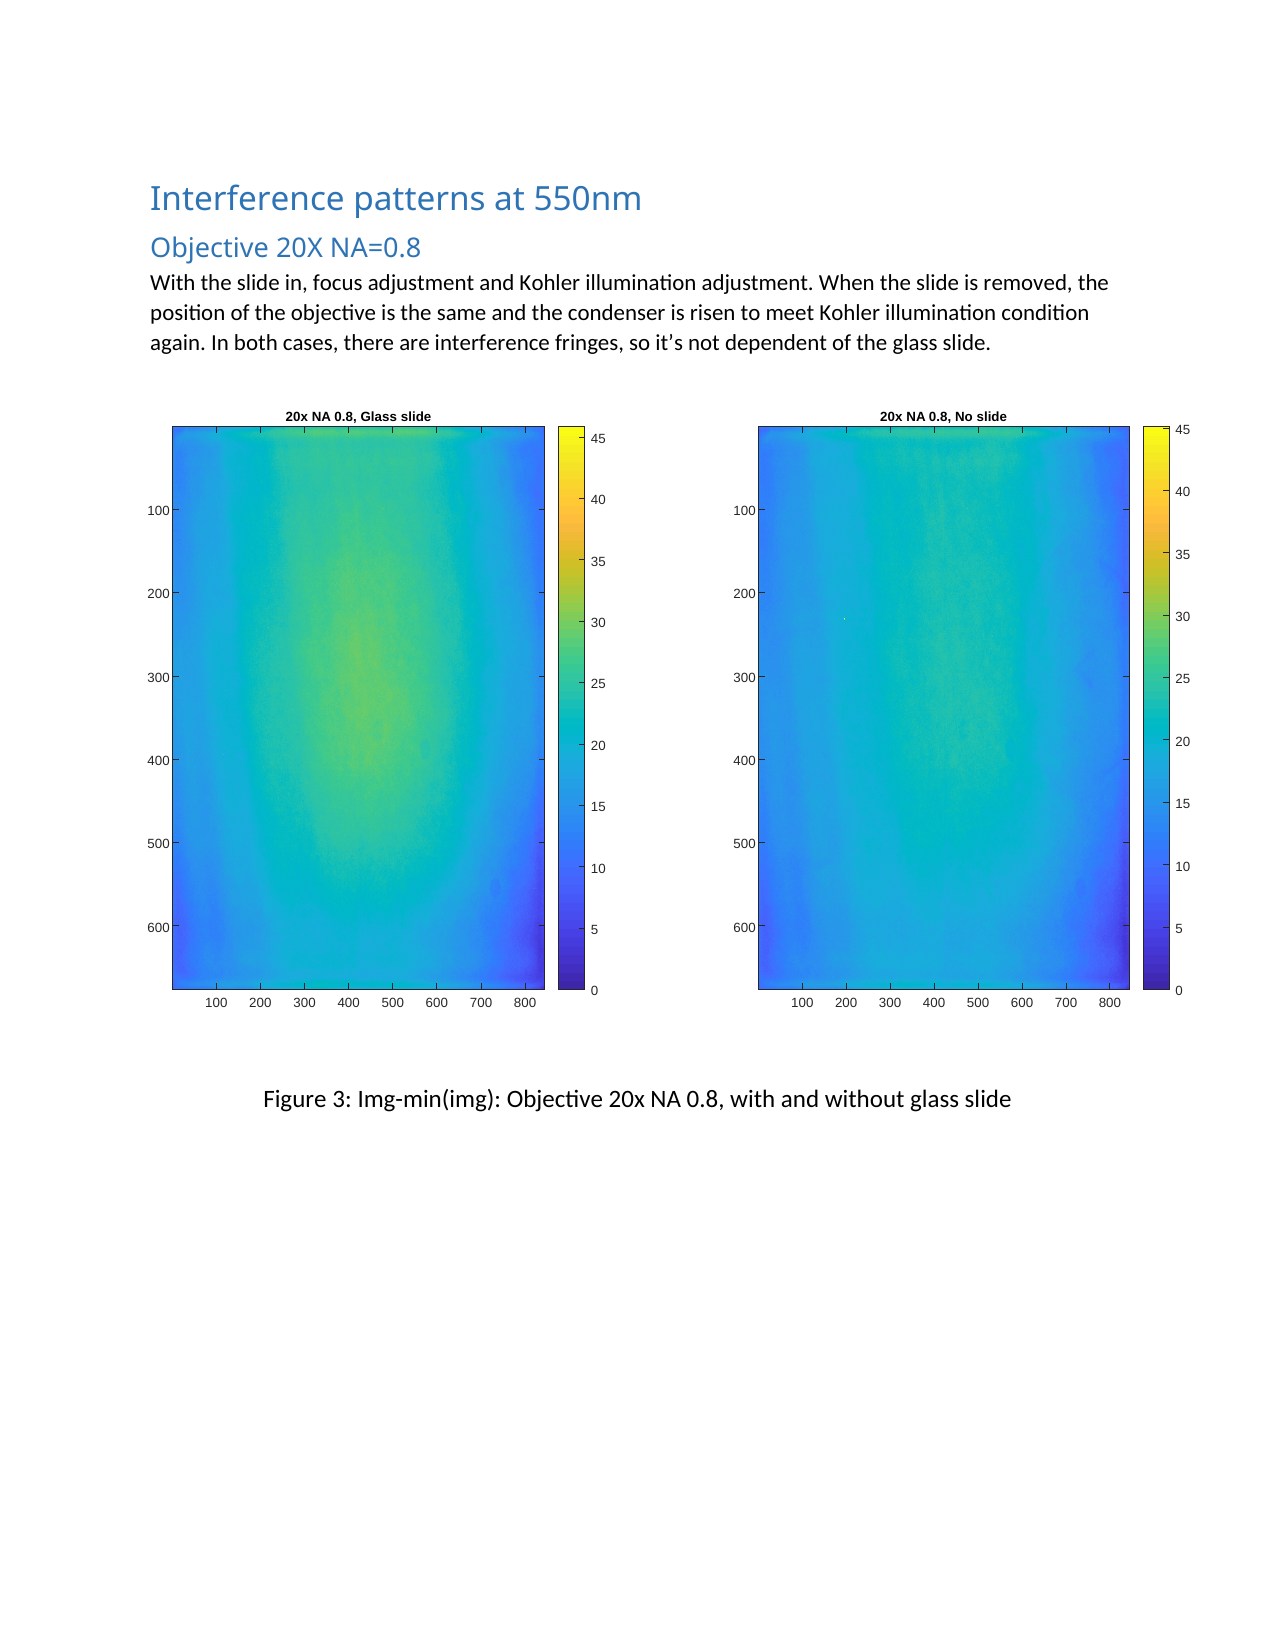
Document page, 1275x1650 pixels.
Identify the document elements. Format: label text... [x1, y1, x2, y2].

subtitle Objective 20X NA=0.8 [150, 228, 1125, 265]
text With the slide in, focus adjustment and Kohler illumination adjustment. When the slide is removed, the position of the objective is the same and the condenser is risen to meet Kohler illumination condition again. In both cases, there are interference fringes, so it’s not dependent of the glass slide. [150, 268, 1125, 356]
text Figure 3: Img-min(img): Objective 20x NA 0.8, with and without glass slide [150, 1083, 1125, 1114]
subtitle Interference patterns at 550nm [150, 175, 1125, 220]
